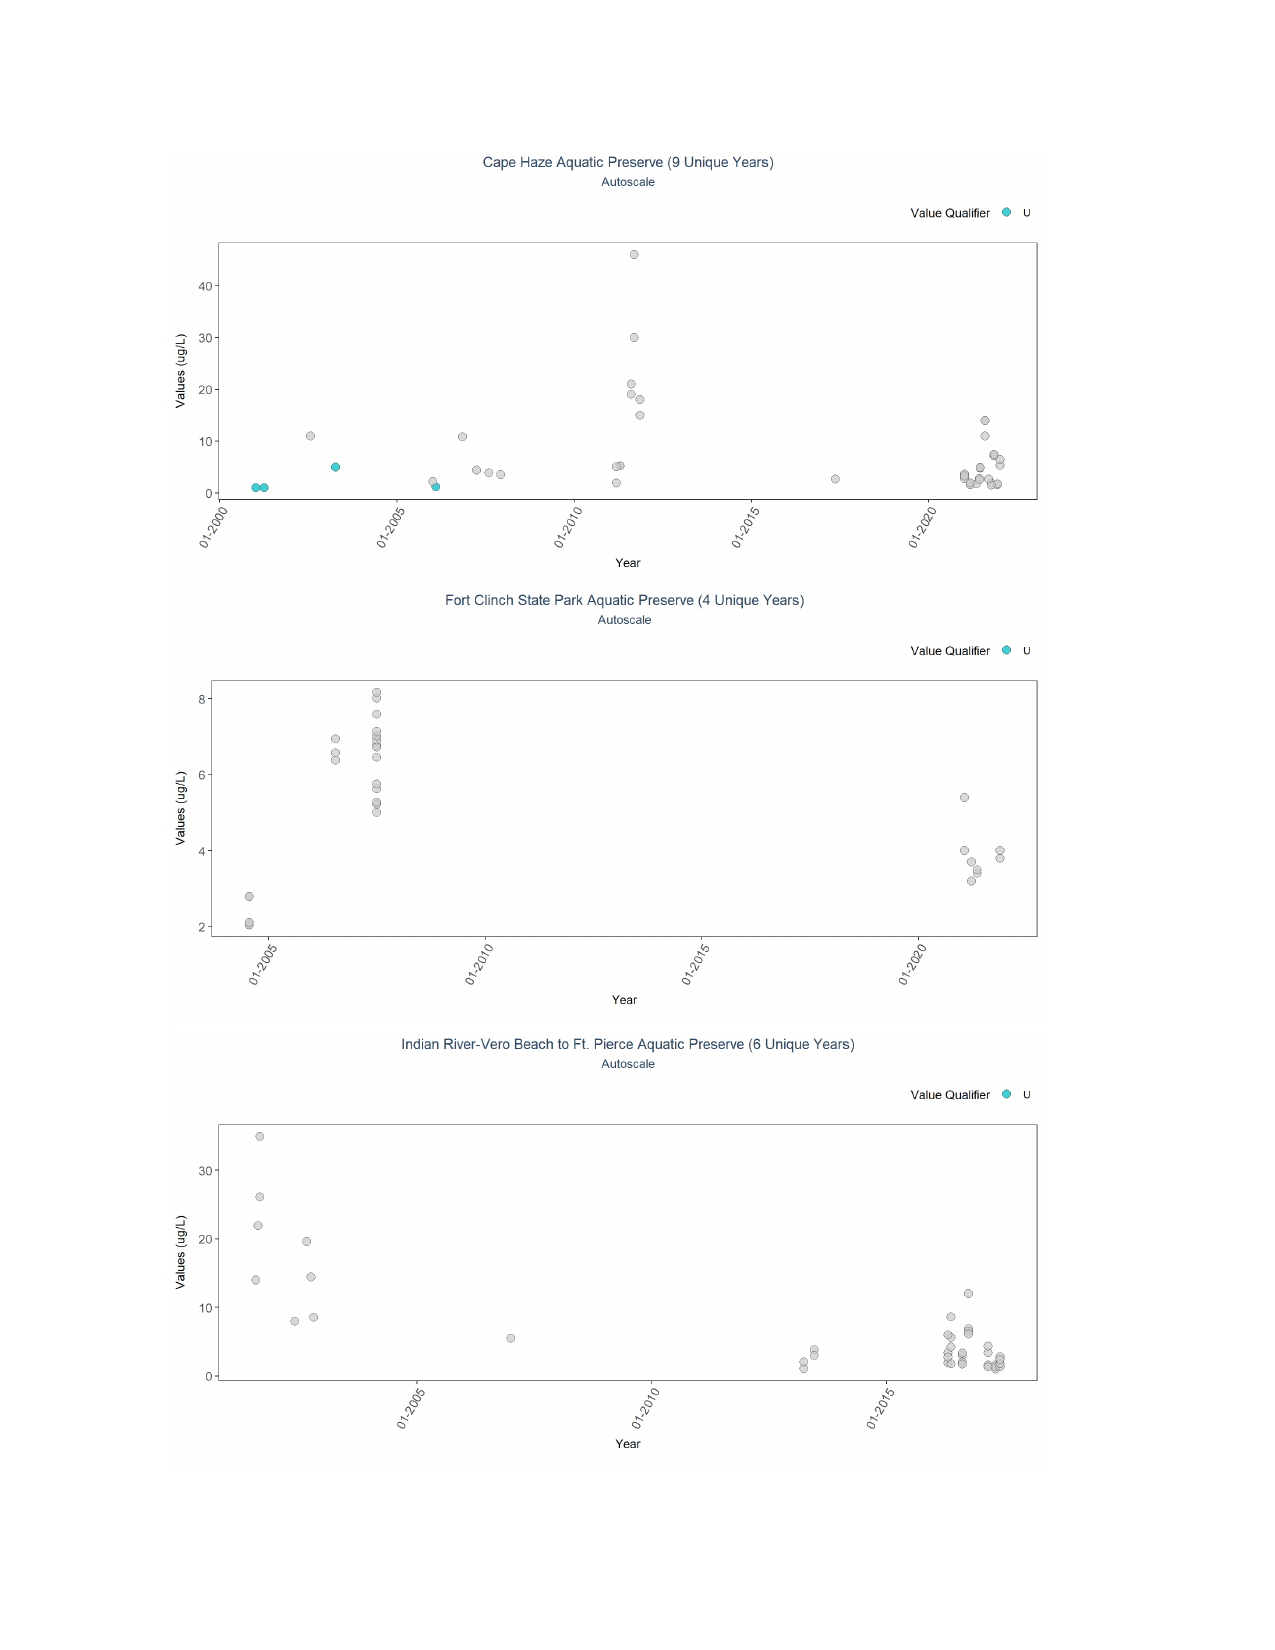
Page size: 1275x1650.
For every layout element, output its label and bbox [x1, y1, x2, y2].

picture [168, 150, 1044, 1025]
picture [168, 1031, 1044, 1469]
